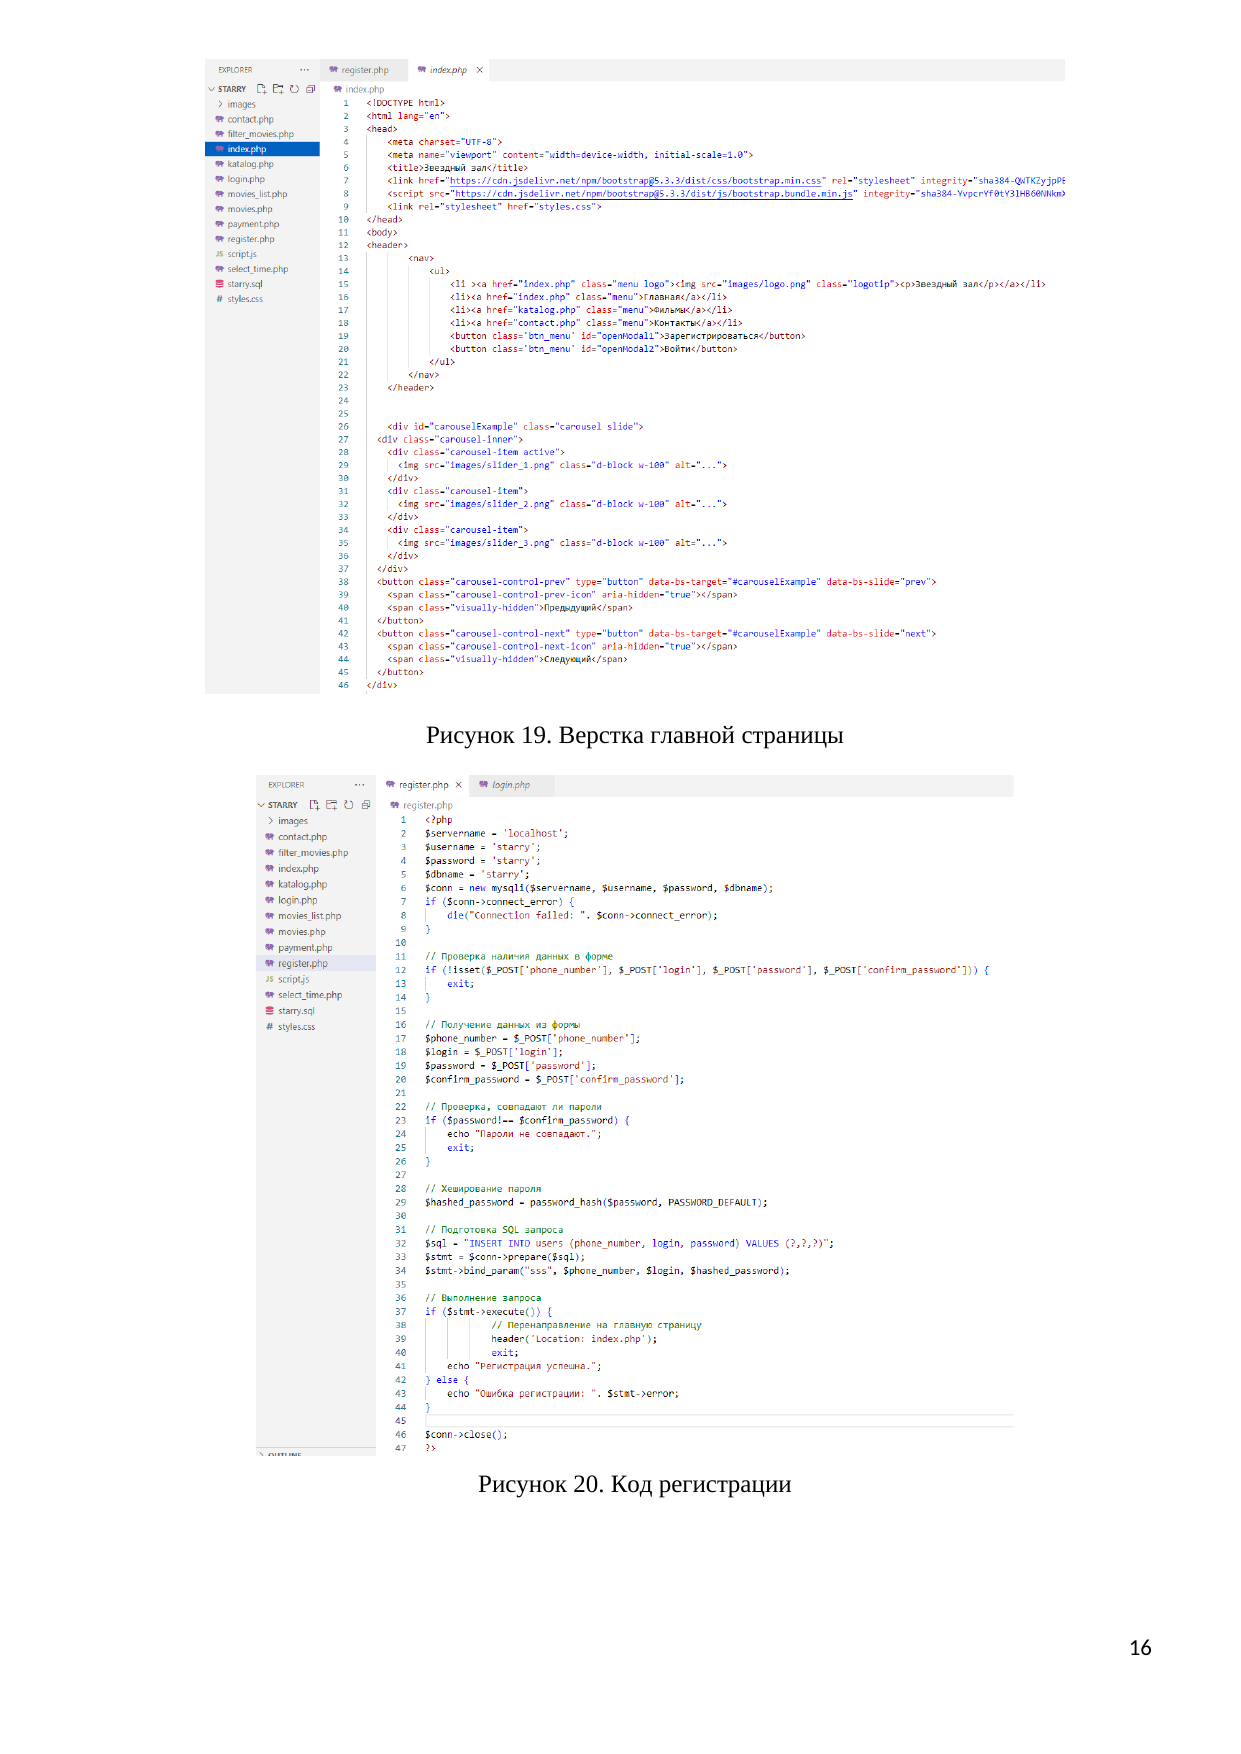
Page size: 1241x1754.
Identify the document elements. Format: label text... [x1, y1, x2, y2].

picture [255, 775, 1014, 1456]
picture [205, 59, 1065, 694]
text Рисунок 19. Верстка главной страницы [118, 720, 1152, 748]
